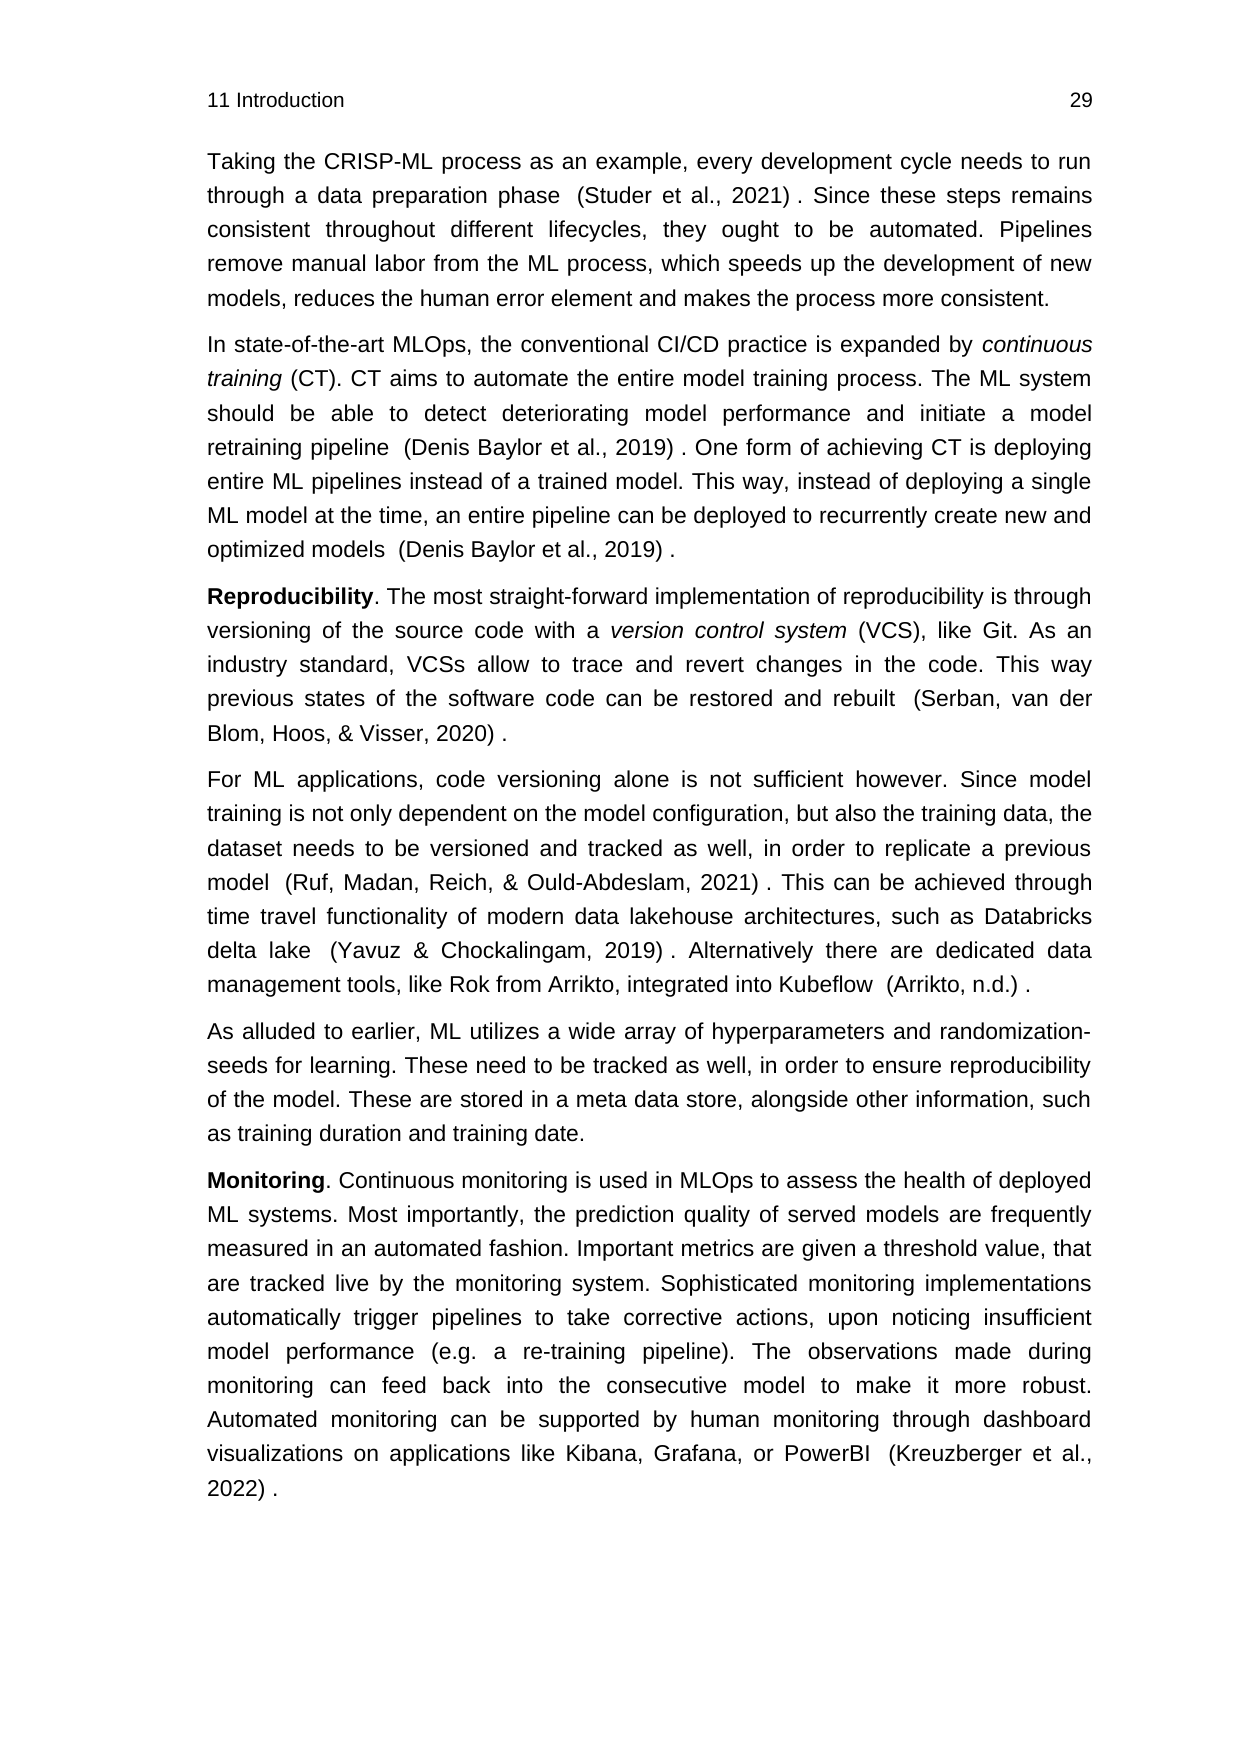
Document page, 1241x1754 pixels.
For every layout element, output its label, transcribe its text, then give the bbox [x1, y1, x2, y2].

text Reproducibility. The most straight-forward implementation of reproducibility is through versioning of the source code with a version control system (VCS), like Git. As an industry standard, VCSs allow to trace and revert changes in the code. This way previous states of the software code can be restored and rebuilt . [207, 583, 1092, 746]
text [207, 148, 1092, 311]
text As alluded to earlier, ML utilizes a wide array of hyperparameters and randomization-seeds for learning. These need to be tracked as well, in order to ensure reproducibility of the model. These are stored in a meta data store, alongside other information, such as training duration and training date. [207, 1018, 1092, 1147]
text Monitoring. Continuous monitoring is used in MLOps to assess the health of deployed ML systems. Most importantly, the prediction quality of served models are frequently measured in an automated fashion. Important metrics are given a threshold value, that are tracked live by the monitoring system. Sophisticated monitoring implementations automatically trigger pipelines to take corrective actions, upon noticing insufficient model performance (e.g. a re-training pipeline). The observations made during monitoring can feed back into the consecutive model to make it more robust. Automated monitoring can be supported by human monitoring through dashboard visualizations on applications like Kibana, Grafana, or PowerBI . [207, 1167, 1092, 1501]
text In state-of-the-art MLOps, the conventional CI/CD practice is expanded by continuous training (CT). CT aims to automate the entire model training process. The ML system should be able to detect deteriorating model performance and initiate a model retraining pipeline . One form of achieving CT is deploying entire ML pipelines instead of a trained model. This way, instead of deploying a single ML model at the time, an entire pipeline can be deployed to recurrently create new and optimized models . [207, 331, 1092, 563]
text For ML applications, code versioning alone is not sufficient however. Since model training is not only dependent on the model configuration, but also the training data, the dataset needs to be versioned and tracked as well, in order to replicate a previous model . This can be achieved through time travel functionality of modern data lakehouse architectures, such as Databricks delta lake . Alternatively there are dedicated data management tools, like Rok from Arrikto, integrated into Kubeflow . [207, 766, 1092, 998]
